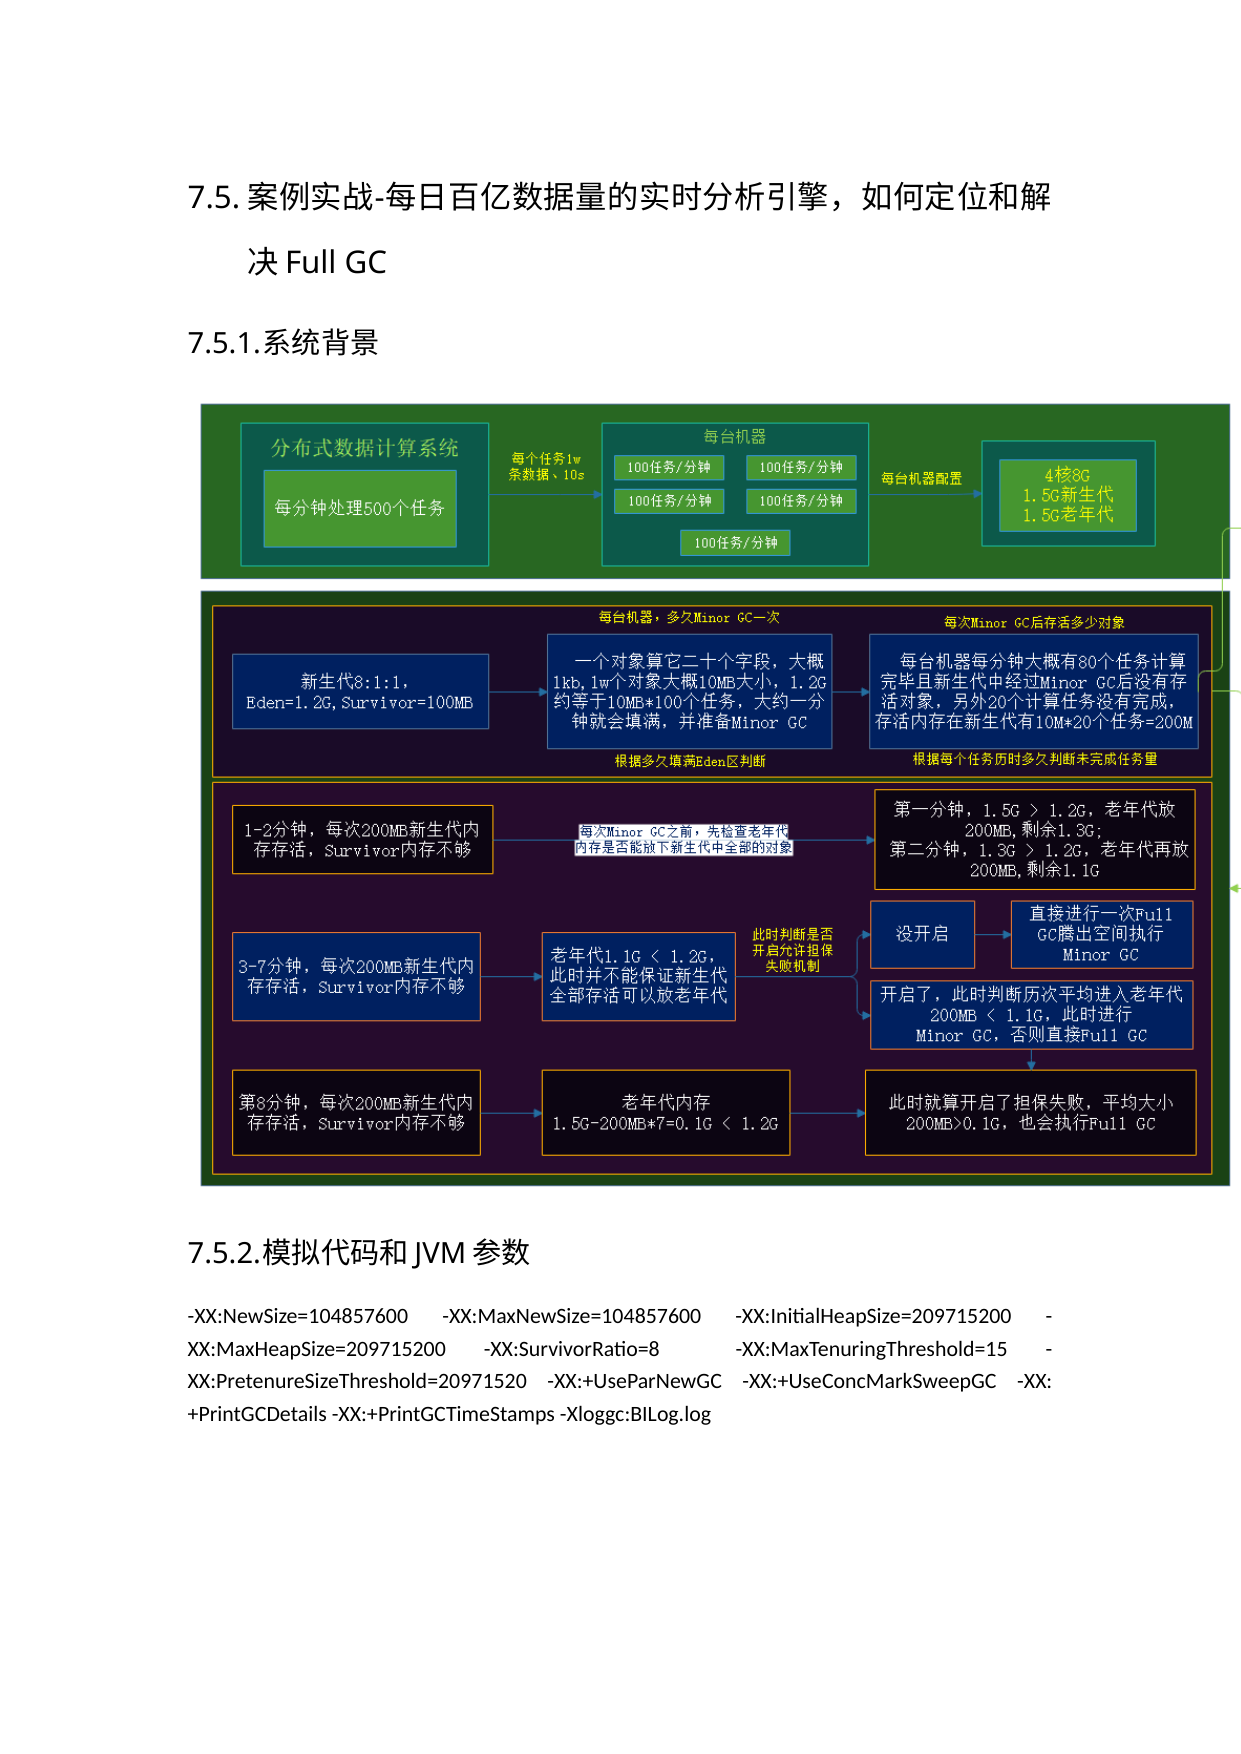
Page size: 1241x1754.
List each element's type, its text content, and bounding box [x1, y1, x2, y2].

subtitle 案例实战-每日百亿数据量的实时分析引擎，如何定位和解决Full GC [187, 162, 1053, 292]
text -XX:NewSize=104857600 -XX:MaxNewSize=104857600 -XX:InitialHeapSize=209715200 -XX:MaxHeapSize=209715200 -XX:SurvivorRatio=8 -XX:MaxTenuringThreshold=15 -XX:PretenureSizeThreshold=20971520 -XX:+UseParNewGC -XX:+UseConcMarkSweepGC -XX:+PrintGCDetails -XX:+PrintGCTimeStamps -Xloggc:BILog.log [187, 1299, 1053, 1429]
picture [187, 389, 1241, 1202]
subtitle 系统背景 [187, 308, 1053, 373]
subtitle 模拟代码和JVM参数 [187, 1218, 1053, 1283]
